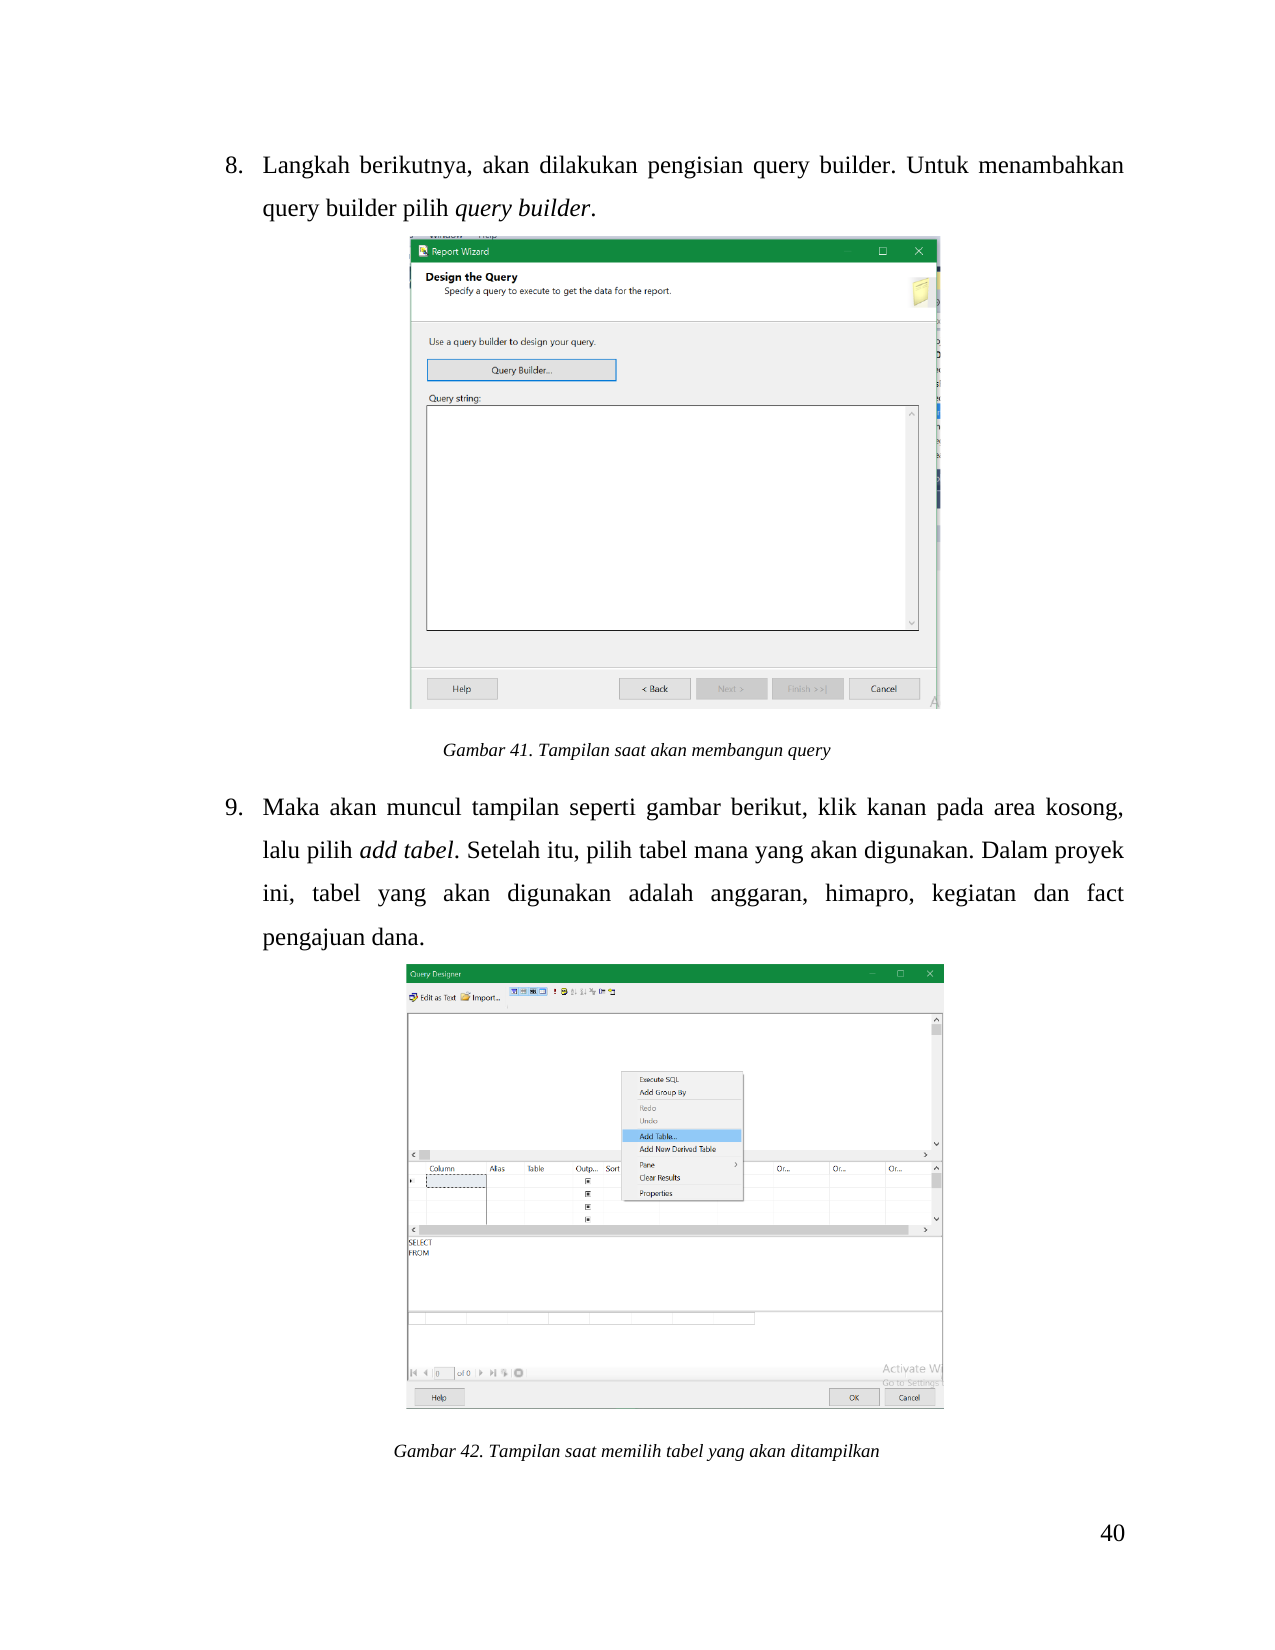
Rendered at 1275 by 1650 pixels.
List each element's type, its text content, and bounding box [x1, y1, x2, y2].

list Langkah berikutnya, akan dilakukan pengisian query builder. Untuk menambahkan query builder pilih query builder. [225, 150, 1125, 222]
text Gambar 41. Tampilan saat akan membangun query [150, 739, 1125, 761]
list Maka akan muncul tampilan seperti gambar berikut, klik kanan pada area kosong, lalu pilih add tabel. Setelah itu, pilih tabel mana yang akan digunakan. Dalam proyek ini, tabel yang akan digunakan adalah anggaran, himapro, kegiatan dan fact pengajuan dana. [225, 792, 1125, 950]
picture [409, 236, 941, 709]
picture [406, 964, 944, 1409]
text Gambar 42. Tampilan saat memilih tabel yang akan ditampilkan [150, 1440, 1125, 1461]
